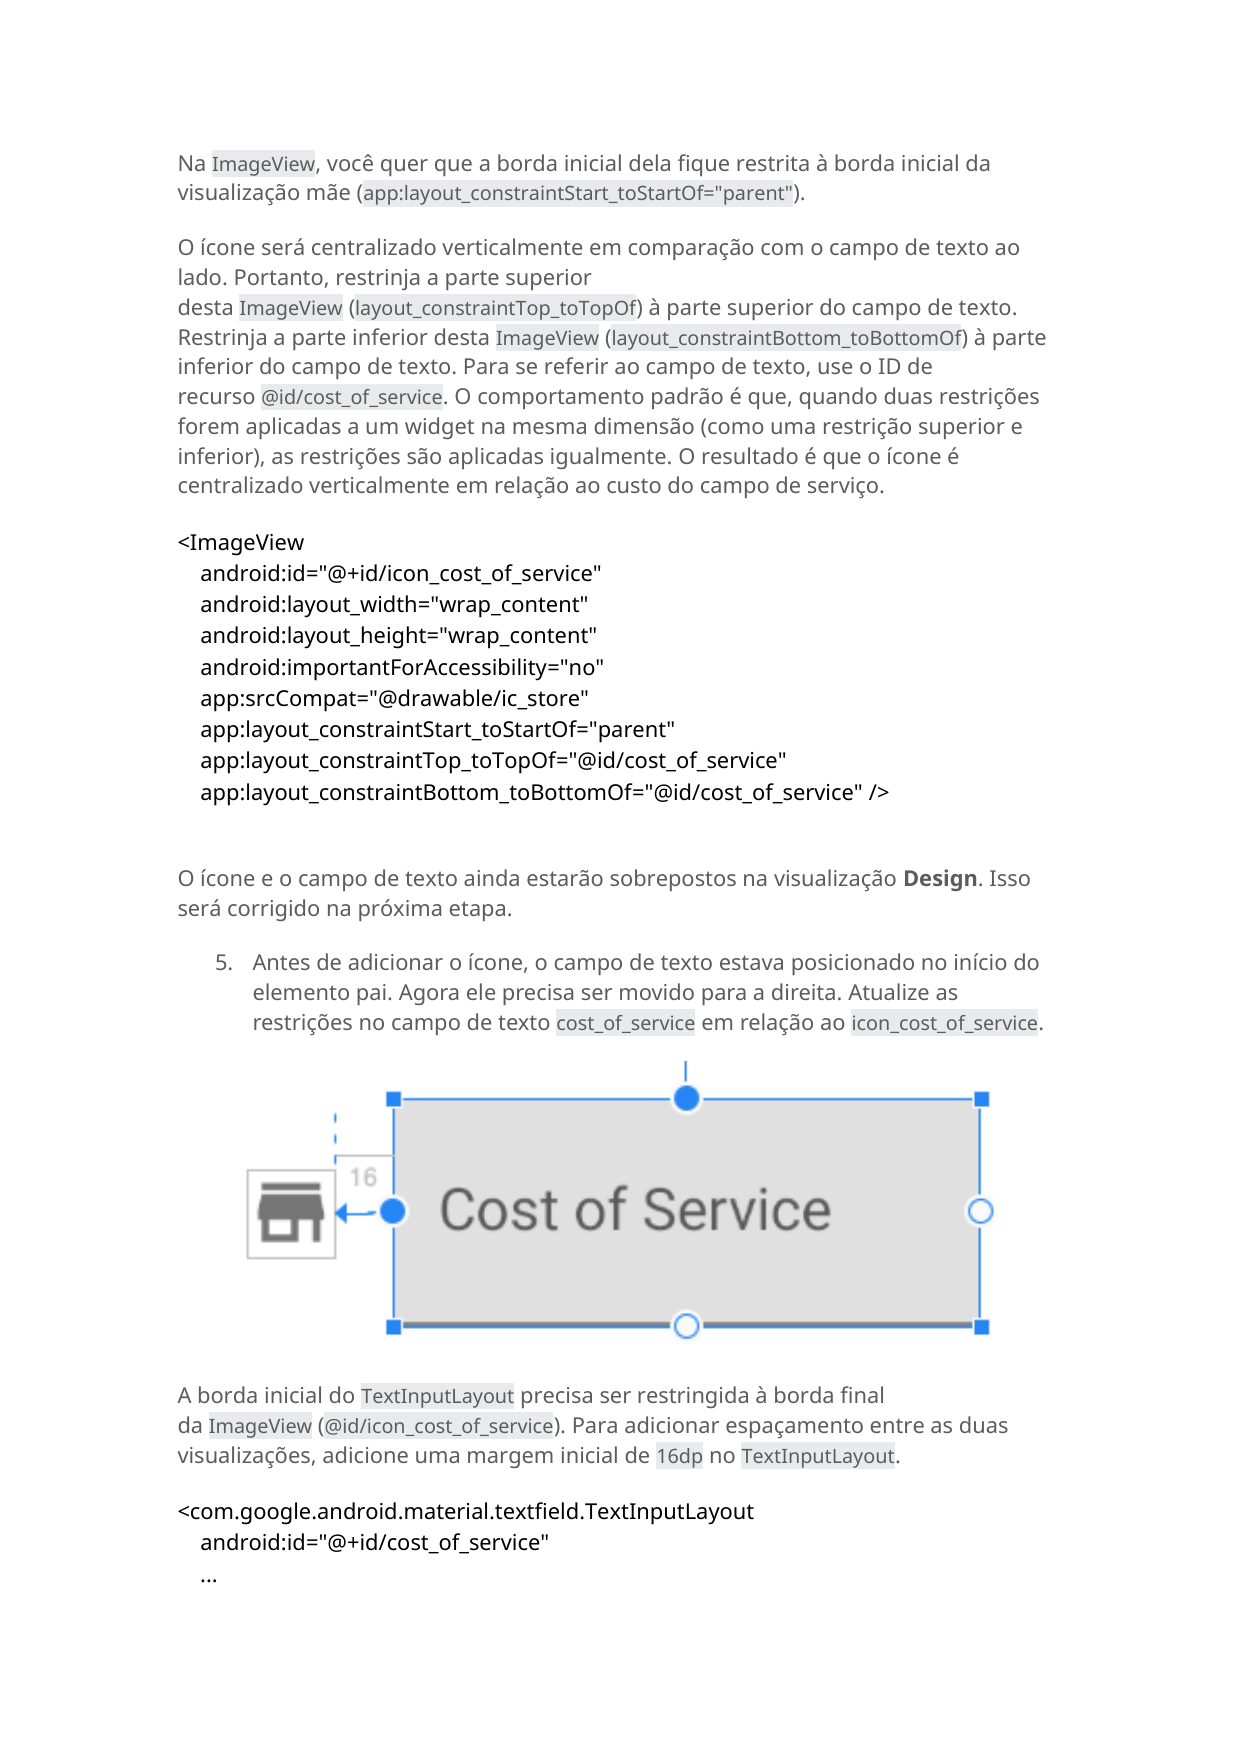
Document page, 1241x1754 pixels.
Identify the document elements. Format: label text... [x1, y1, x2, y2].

picture [218, 1061, 1023, 1356]
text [177, 1494, 1063, 1588]
text Na ImageView, você quer que a borda inicial dela fique restrita à borda inicial da visualização mãe (app:layout_constraintStart_toStartOf="parent"). [177, 148, 1063, 207]
text O ícone será centralizado verticalmente em comparação com o campo de texto ao lado. Portanto, restrinja a parte superior desta ImageView (layout_constraintTop_toTopOf) à parte superior do campo de texto. Restrinja a parte inferior desta ImageView (layout_constraintBottom_toBottomOf) à parte inferior do campo de texto. Para se referir ao campo de texto, use o ID de recurso @id/cost_of_service. O comportamento padrão é que, quando duas restrições forem aplicadas a um widget na mesma dimensão (como uma restrição superior e inferior), as restrições são aplicadas igualmente. O resultado é que o ícone é centralizado verticalmente em relação ao custo do campo de serviço. [177, 232, 1063, 500]
text A borda inicial do TextInputLayout precisa ser restringida à borda final da ImageView (@id/icon_cost_of_service). Para adicionar espaçamento entre as duas visualizações, adicione uma margem inicial de 16dp no TextInputLayout. [177, 1380, 1063, 1469]
text <ImageView android:id="@+id/icon_cost_of_service" android:layout_width="wrap_content" android:layout_height="wrap_content" android:importantForAccessibility="no" app:srcCompat="@drawable/ic_store" app:layout_constraintStart_toStartOf="parent" app:layout_constraintTop_toTopOf="@id/cost_of_service" app:layout_constraintBottom_toBottomOf="@id/cost_of_service" /> [177, 525, 1063, 838]
list Antes de adicionar o ícone, o campo de texto estava posicionado no início do elemento pai. Agora ele precisa ser movido para a direita. Atualize as restrições no campo de texto cost_of_service em relação ao icon_cost_of_service. [215, 947, 1063, 1037]
text O ícone e o campo de texto ainda estarão sobrepostos na visualização Design. Isso será corrigido na próxima etapa. [177, 863, 1063, 922]
